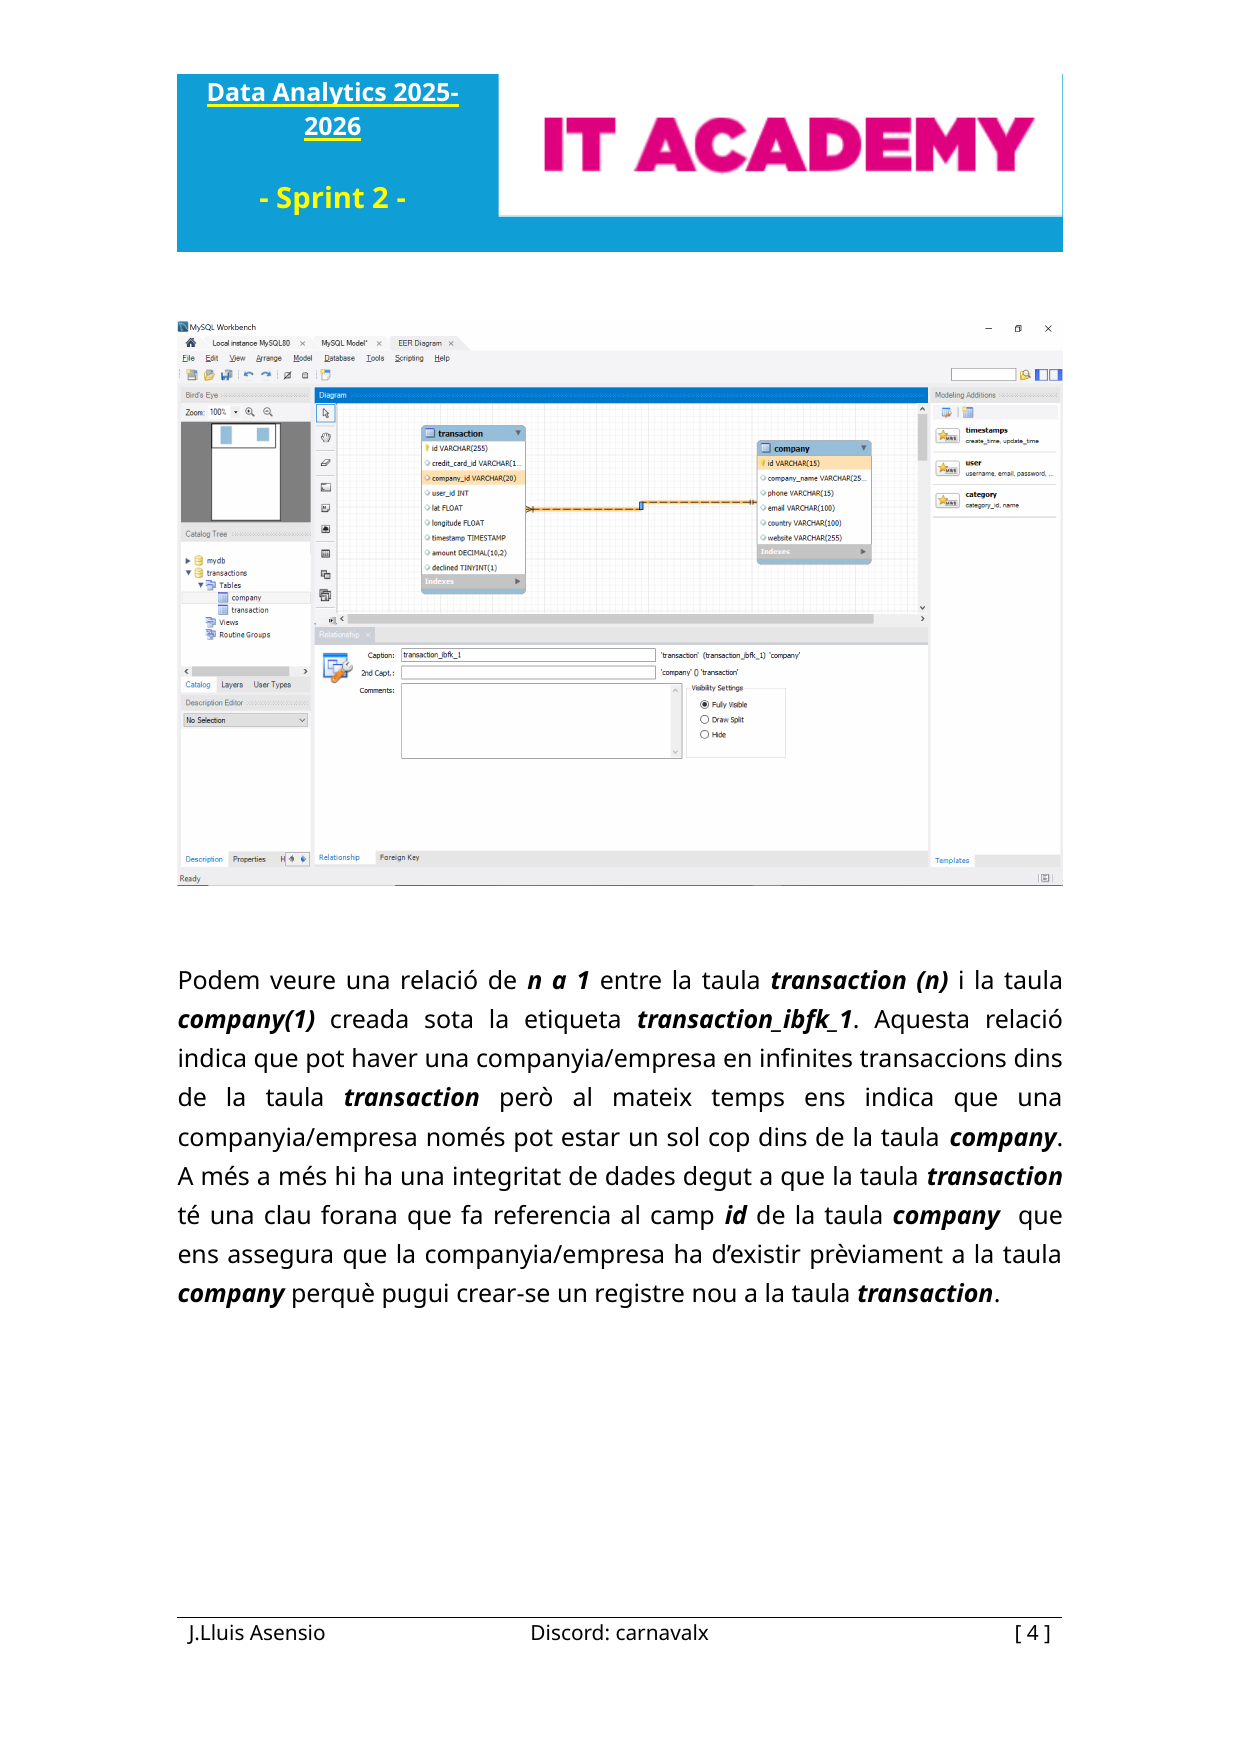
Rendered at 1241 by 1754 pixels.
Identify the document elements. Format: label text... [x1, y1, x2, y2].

picture [499, 73, 1063, 216]
picture [177, 320, 1063, 886]
text Podem veure una relació de n a 1 entre la taula transaction (n) i la taula company(1) creada sota la etiqueta transaction_ibfk_1. Aquesta relació indica que pot haver una companyia/empresa en infinites transaccions dins de la taula transaction però al mateix temps ens indica que una companyia/empresa només pot estar un sol cop dins de la taula company. A més a més hi ha una integritat de dades degut a que la taula transaction té una clau forana que fa referencia al camp id de la taula company que ens assegura que la companyia/empresa ha d’existir prèviament a la taula company perquè pugui crear-se un registre nou a la taula transaction. [177, 963, 1063, 1310]
